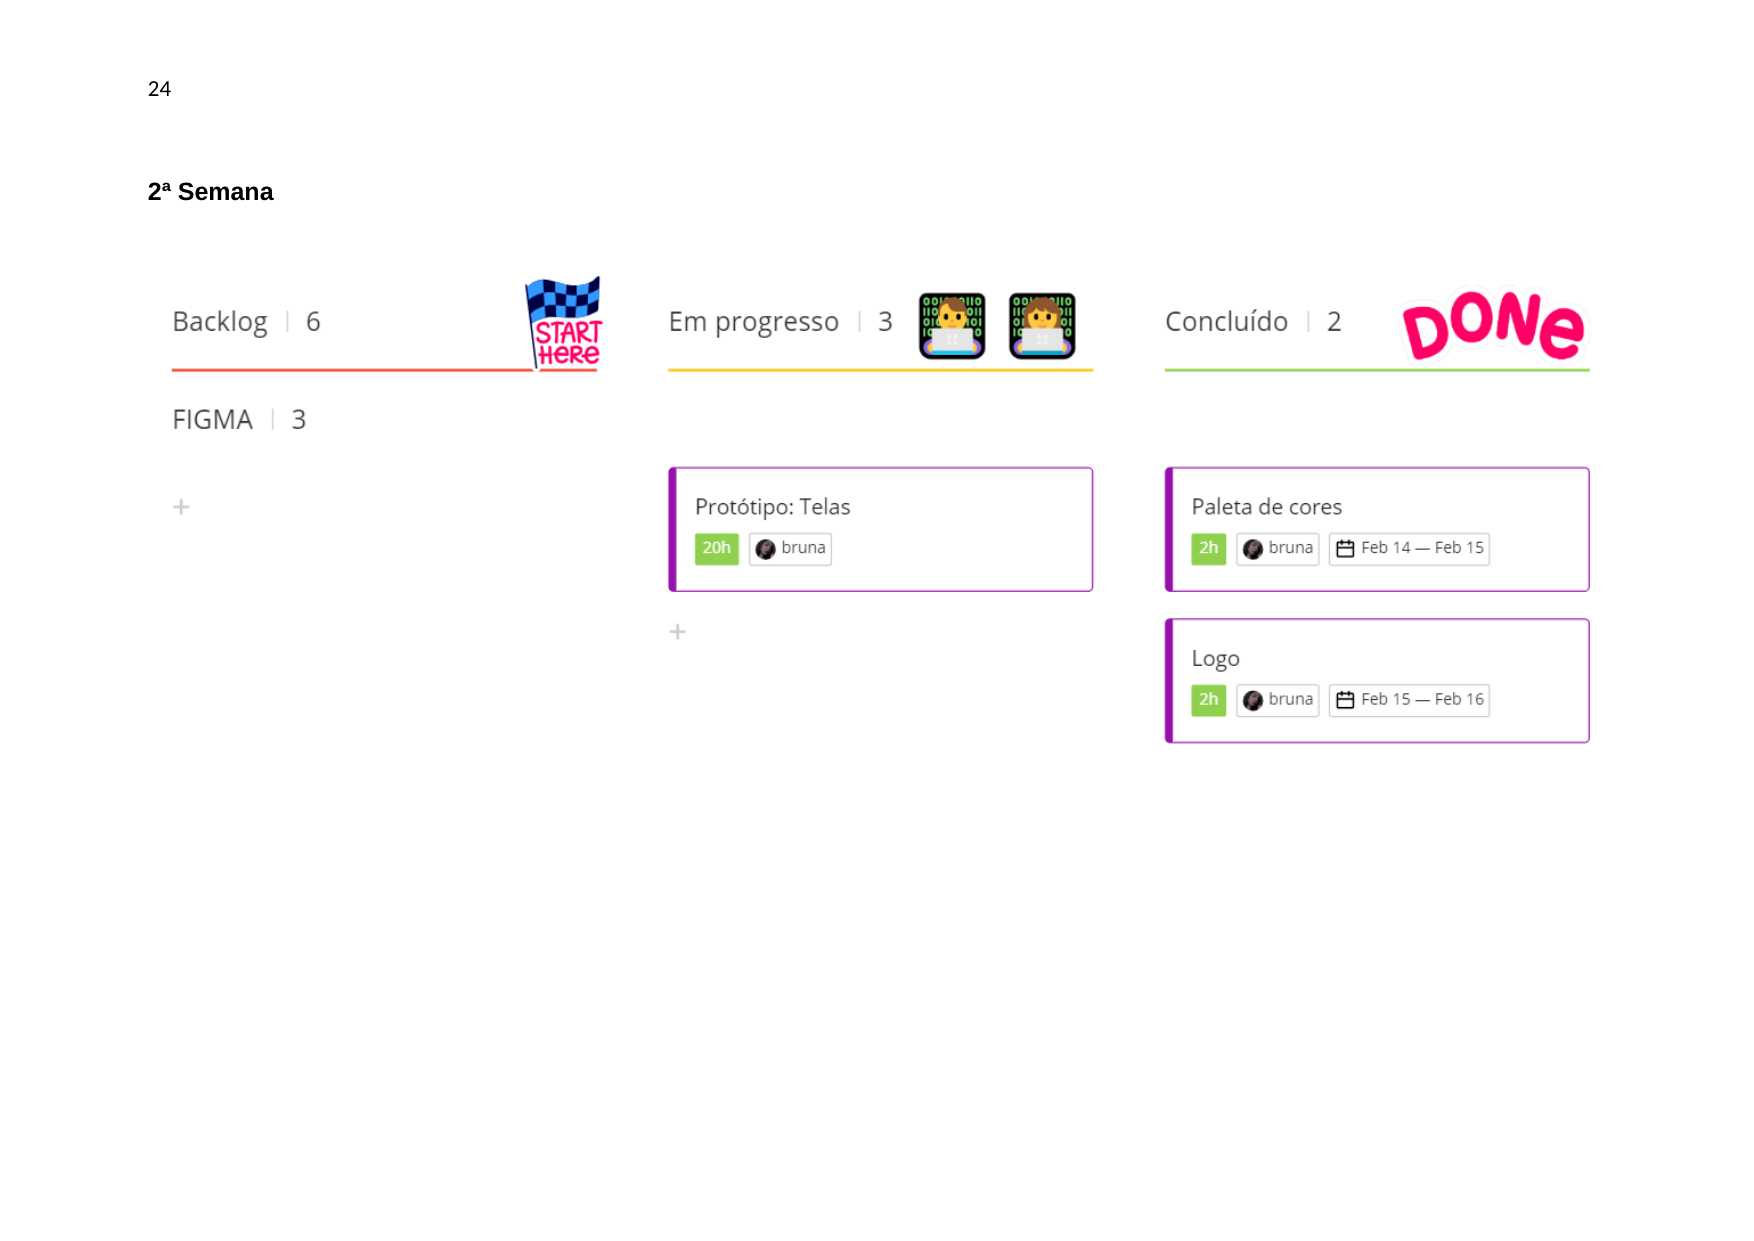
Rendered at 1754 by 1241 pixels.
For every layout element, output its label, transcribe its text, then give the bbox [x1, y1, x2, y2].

text 2ª Semana [148, 177, 1577, 206]
picture [147, 241, 1607, 756]
